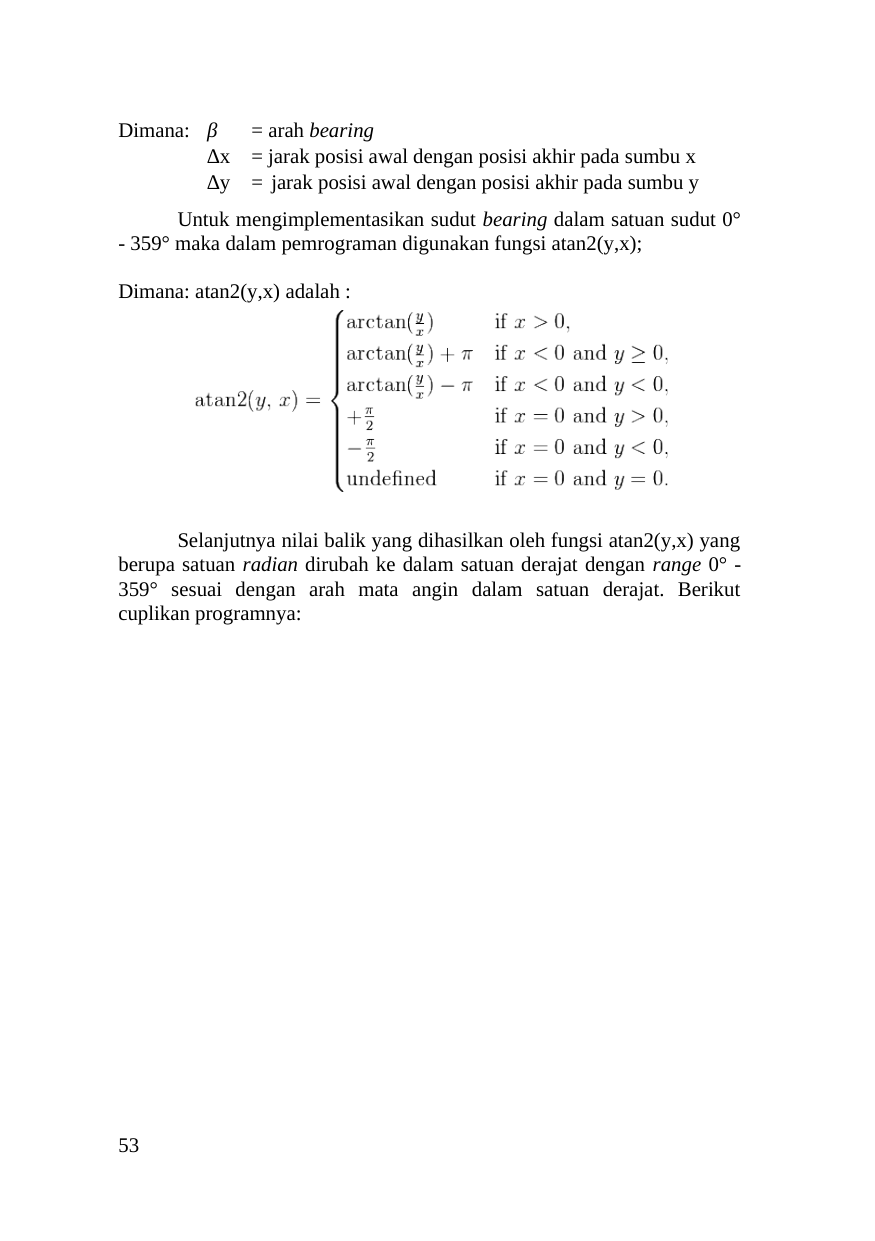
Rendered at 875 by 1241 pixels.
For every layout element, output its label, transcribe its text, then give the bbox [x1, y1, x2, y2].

text Selanjutnya nilai balik yang dihasilkan oleh fungsi atan2(y,x) yang berupa satuan radian dirubah ke dalam satuan derajat dengan range 0° - 359° sesuai dengan arah mata angin dalam satuan derajat. Berikut cuplikan programnya: [118, 528, 741, 624]
text ∆y = jarak posisi awal dengan posisi akhir pada sumbu y [118, 170, 741, 194]
text ∆x = jarak posisi awal dengan posisi akhir pada sumbu x [118, 144, 741, 168]
text Dimana: β = arah bearing [118, 118, 741, 142]
text Dimana: atan2(y,x) adalah : [118, 279, 741, 303]
picture [192, 310, 668, 492]
text Untuk mengimplementasikan sudut bearing dalam satuan sudut 0° - 359° maka dalam pemrograman digunakan fungsi atan2(y,x); [118, 207, 741, 255]
